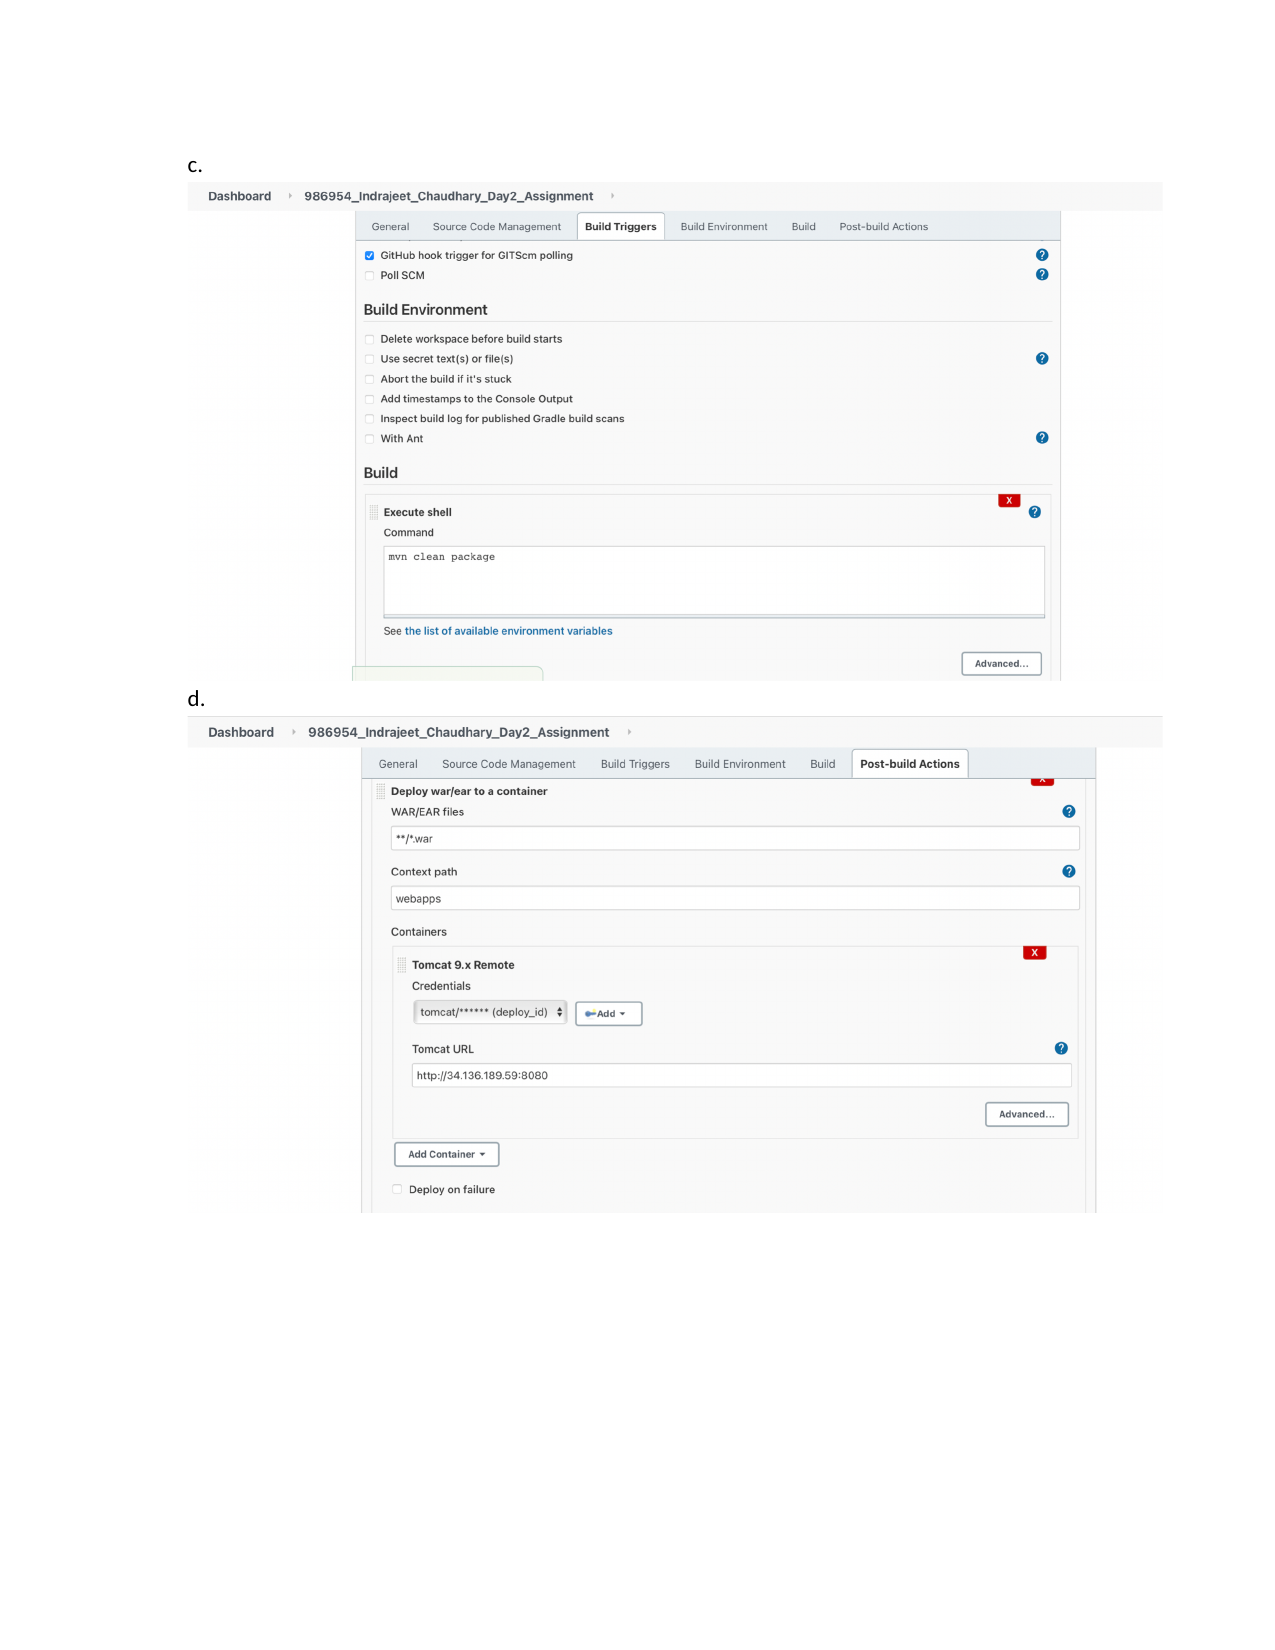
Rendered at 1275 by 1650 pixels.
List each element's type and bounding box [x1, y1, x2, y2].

picture [187, 716, 1163, 1213]
picture [187, 182, 1163, 681]
